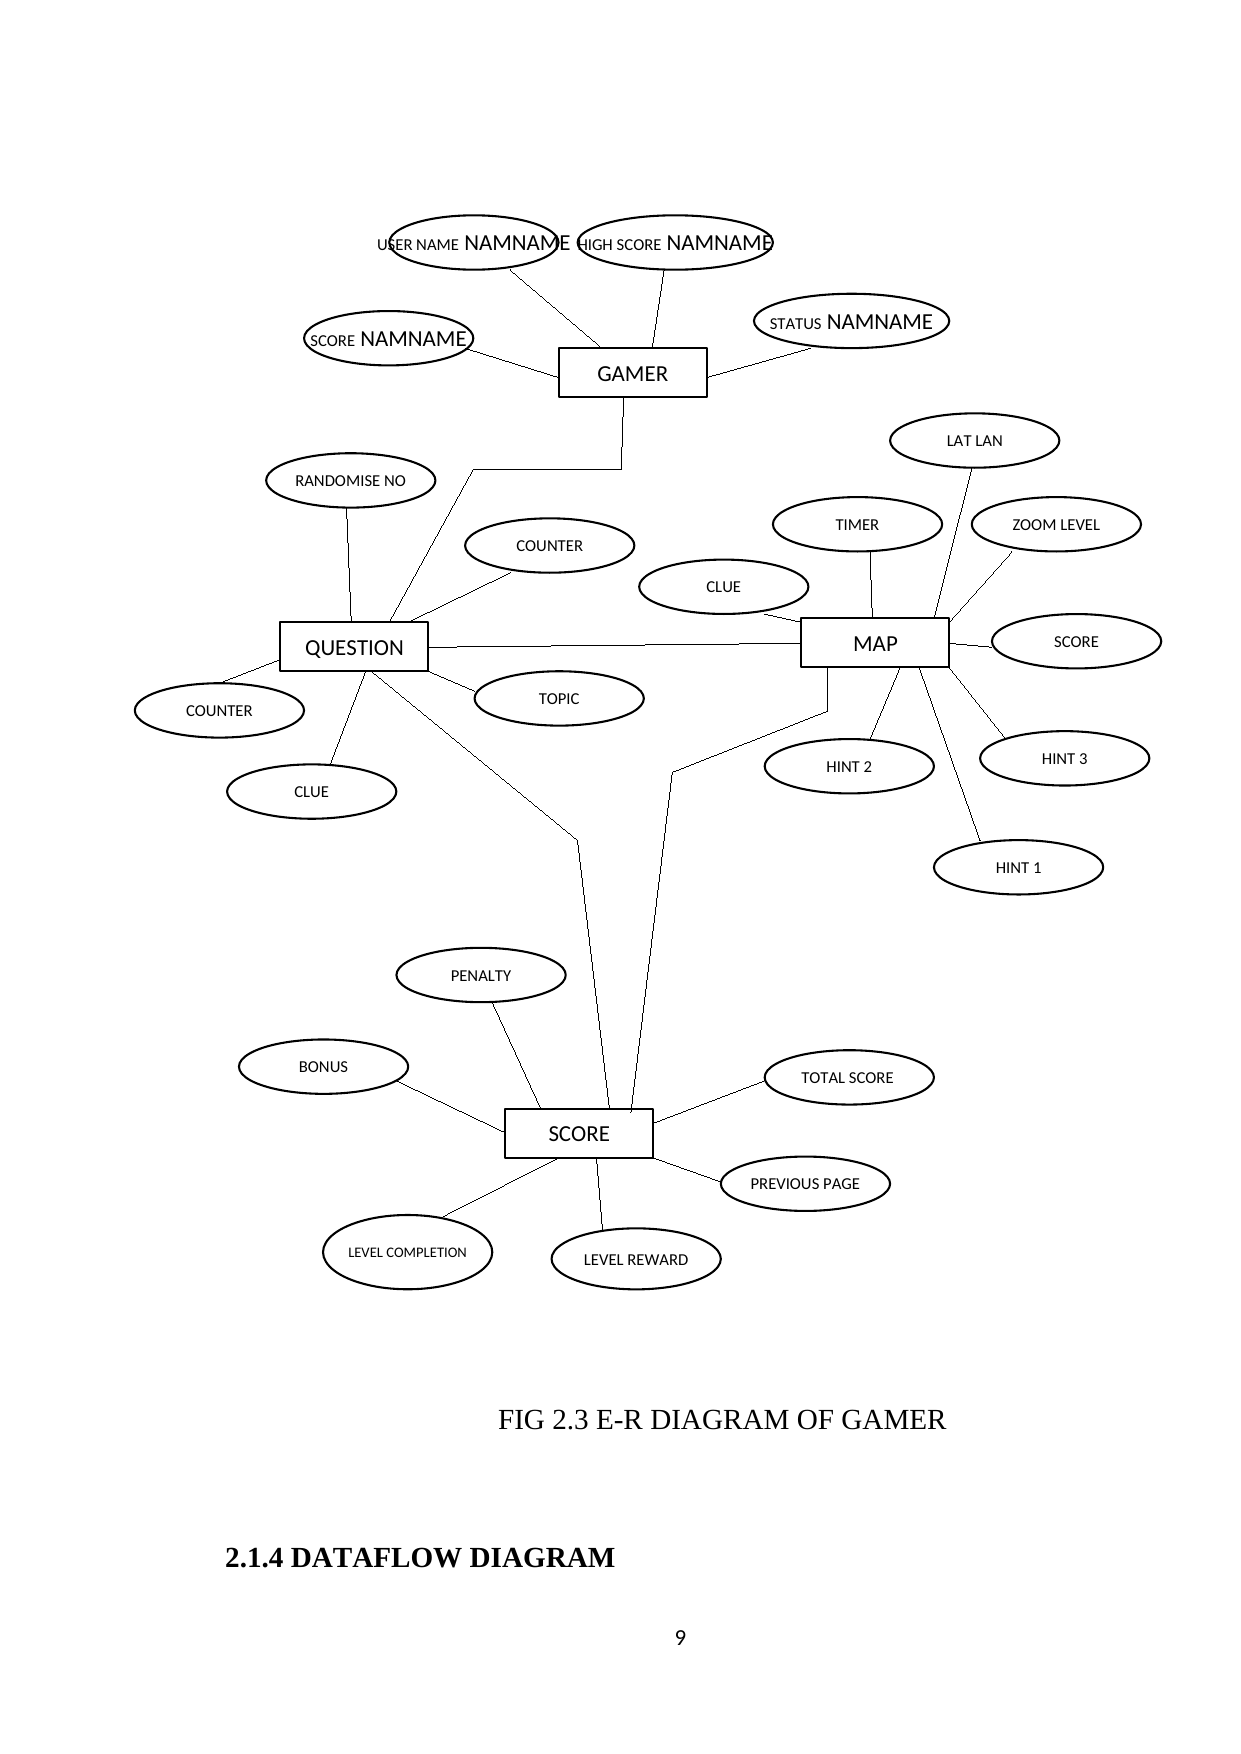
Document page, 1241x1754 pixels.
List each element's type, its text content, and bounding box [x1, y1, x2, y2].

list FIG 2.3 E-R DIAGRAM OF GAMER [309, 1402, 1135, 1436]
text 2.1.4 DATAFLOW DIAGRAM [225, 1541, 1135, 1574]
